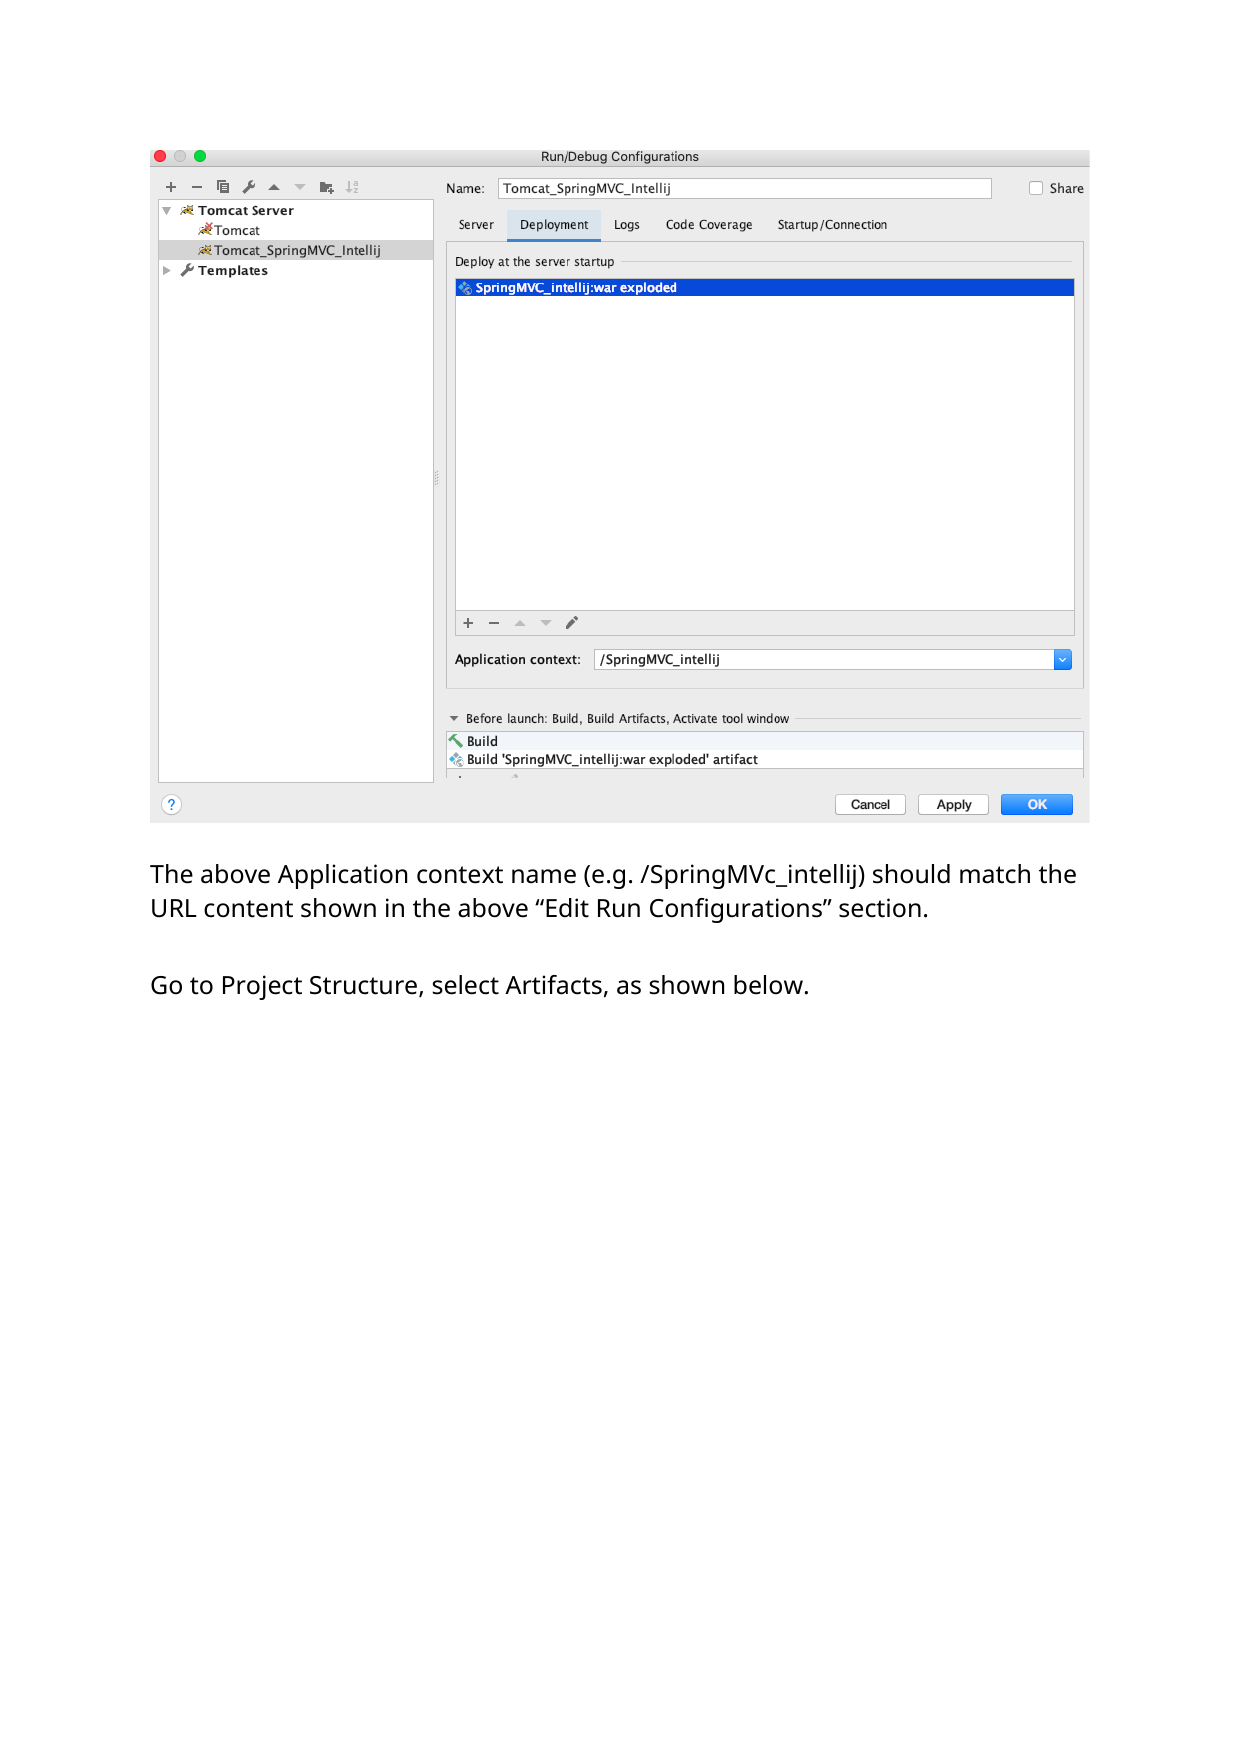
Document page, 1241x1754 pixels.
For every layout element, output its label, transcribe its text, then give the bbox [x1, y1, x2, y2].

subtitle Go to Project Structure, select Artifacts, as shown below. [150, 967, 1090, 1002]
picture [150, 150, 1090, 823]
subtitle The above Application context name (e.g. /SpringMVc_intellij) should match the URL content shown in the above “Edit Run Configurations” section. [150, 857, 1090, 925]
